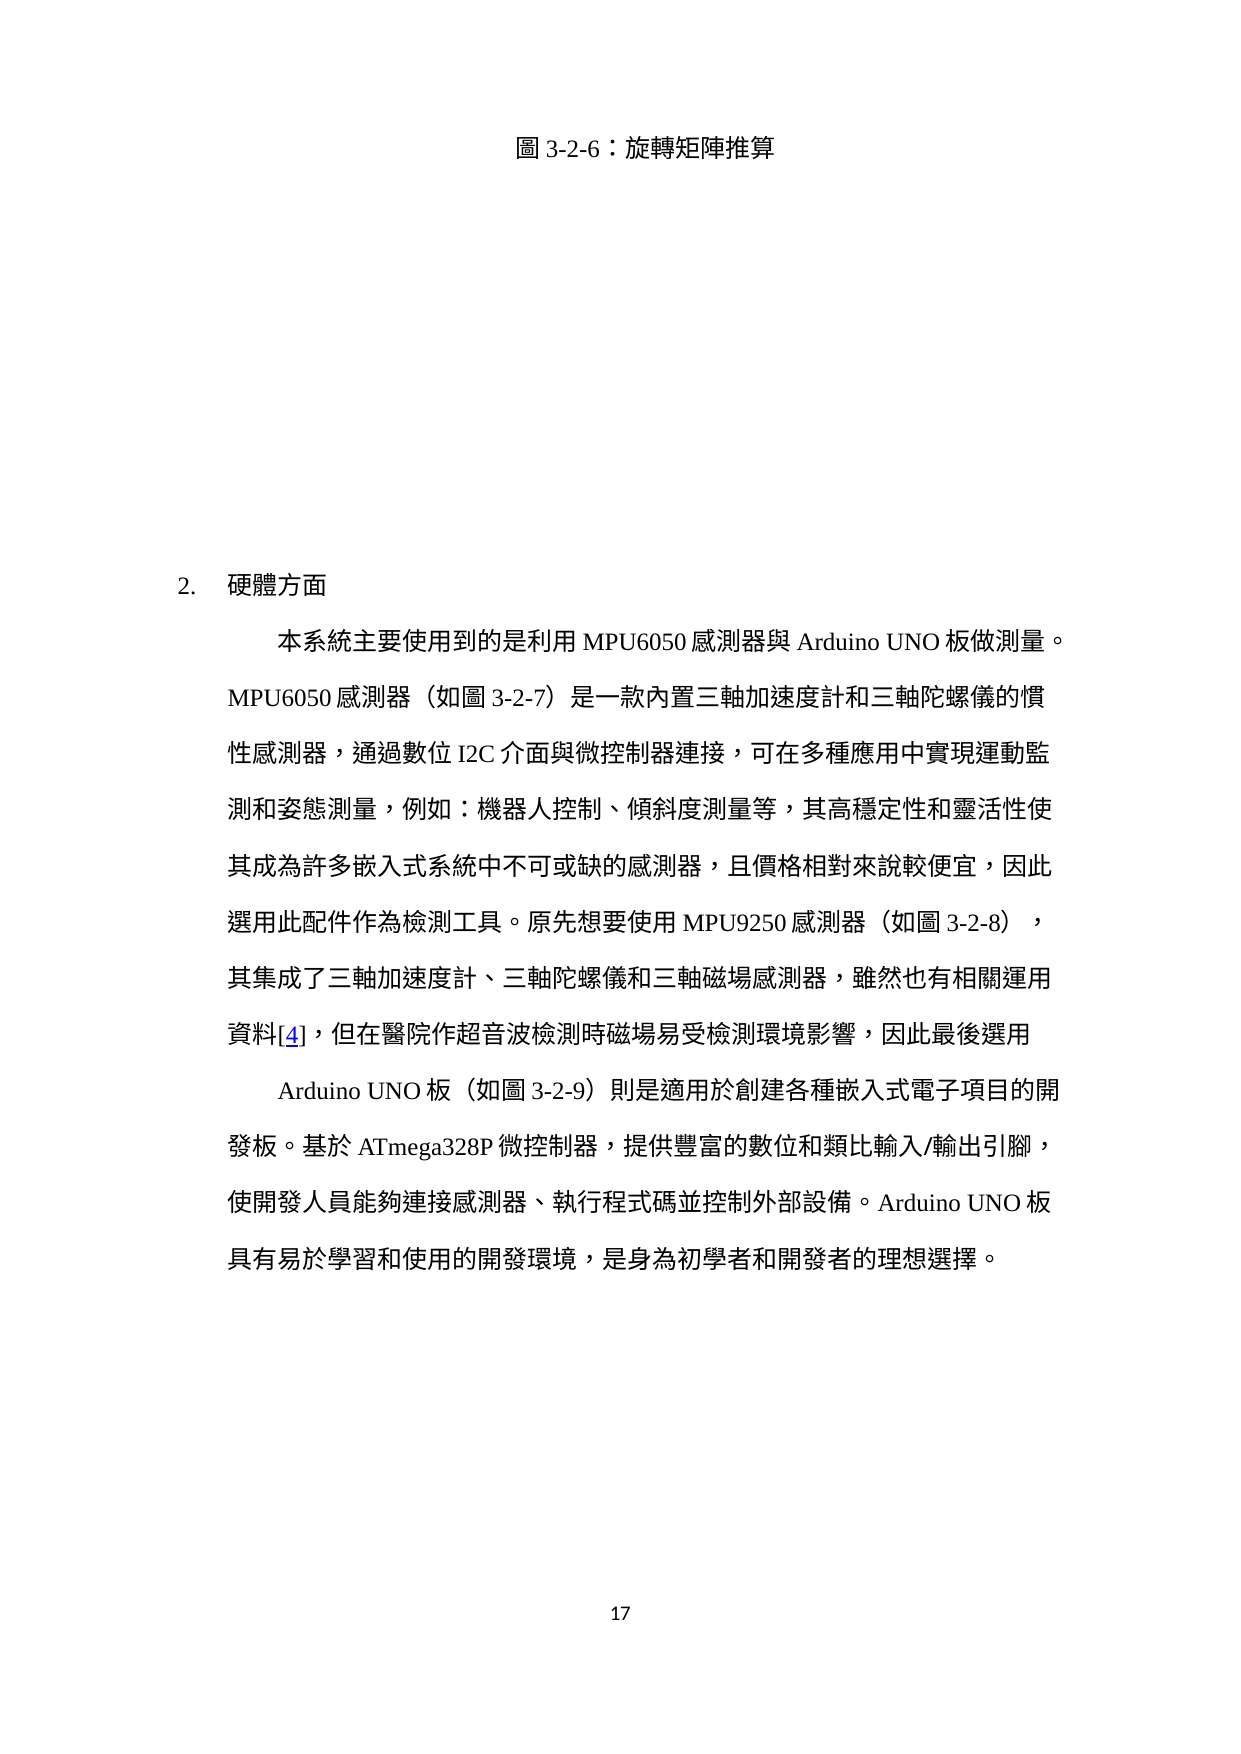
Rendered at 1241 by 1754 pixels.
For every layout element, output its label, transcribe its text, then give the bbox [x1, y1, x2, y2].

list Arduino UNO板（如圖3-2-9）則是適用於創建各種嵌入式電子項目的開發板。基於ATmega328P微控制器，提供豐富的數位和類比輸入/輸出引腳，使開發人員能夠連接感測器、執行程式碼並控制外部設備。Arduino UNO板具有易於學習和使用的開發環境，是身為初學者和開發者的理想選擇。 [227, 1070, 1063, 1276]
list 圖3-2-6：旋轉矩陣推算 [227, 128, 1063, 165]
list 本系統主要使用到的是利用MPU6050感測器與Arduino UNO板做測量。MPU6050感測器（如圖3-2-7）是一款內置三軸加速度計和三軸陀螺儀的慣性感測器，通過數位I2C介面與微控制器連接，可在多種應用中實現運動監測和姿態測量，例如：機器人控制、傾斜度測量等，其高穩定性和靈活性使其成為許多嵌入式系統中不可或缺的感測器，且價格相對來說較便宜，因此選用此配件作為檢測工具。原先想要使用MPU9250感測器（如圖3-2-8），其集成了三軸加速度計、三軸陀螺儀和三軸磁場感測器，雖然也有相關運用資料[4]，但在醫院作超音波檢測時磁場易受檢測環境影響，因此最後選用 [227, 620, 1063, 1052]
list 硬體方面 [177, 565, 1063, 602]
